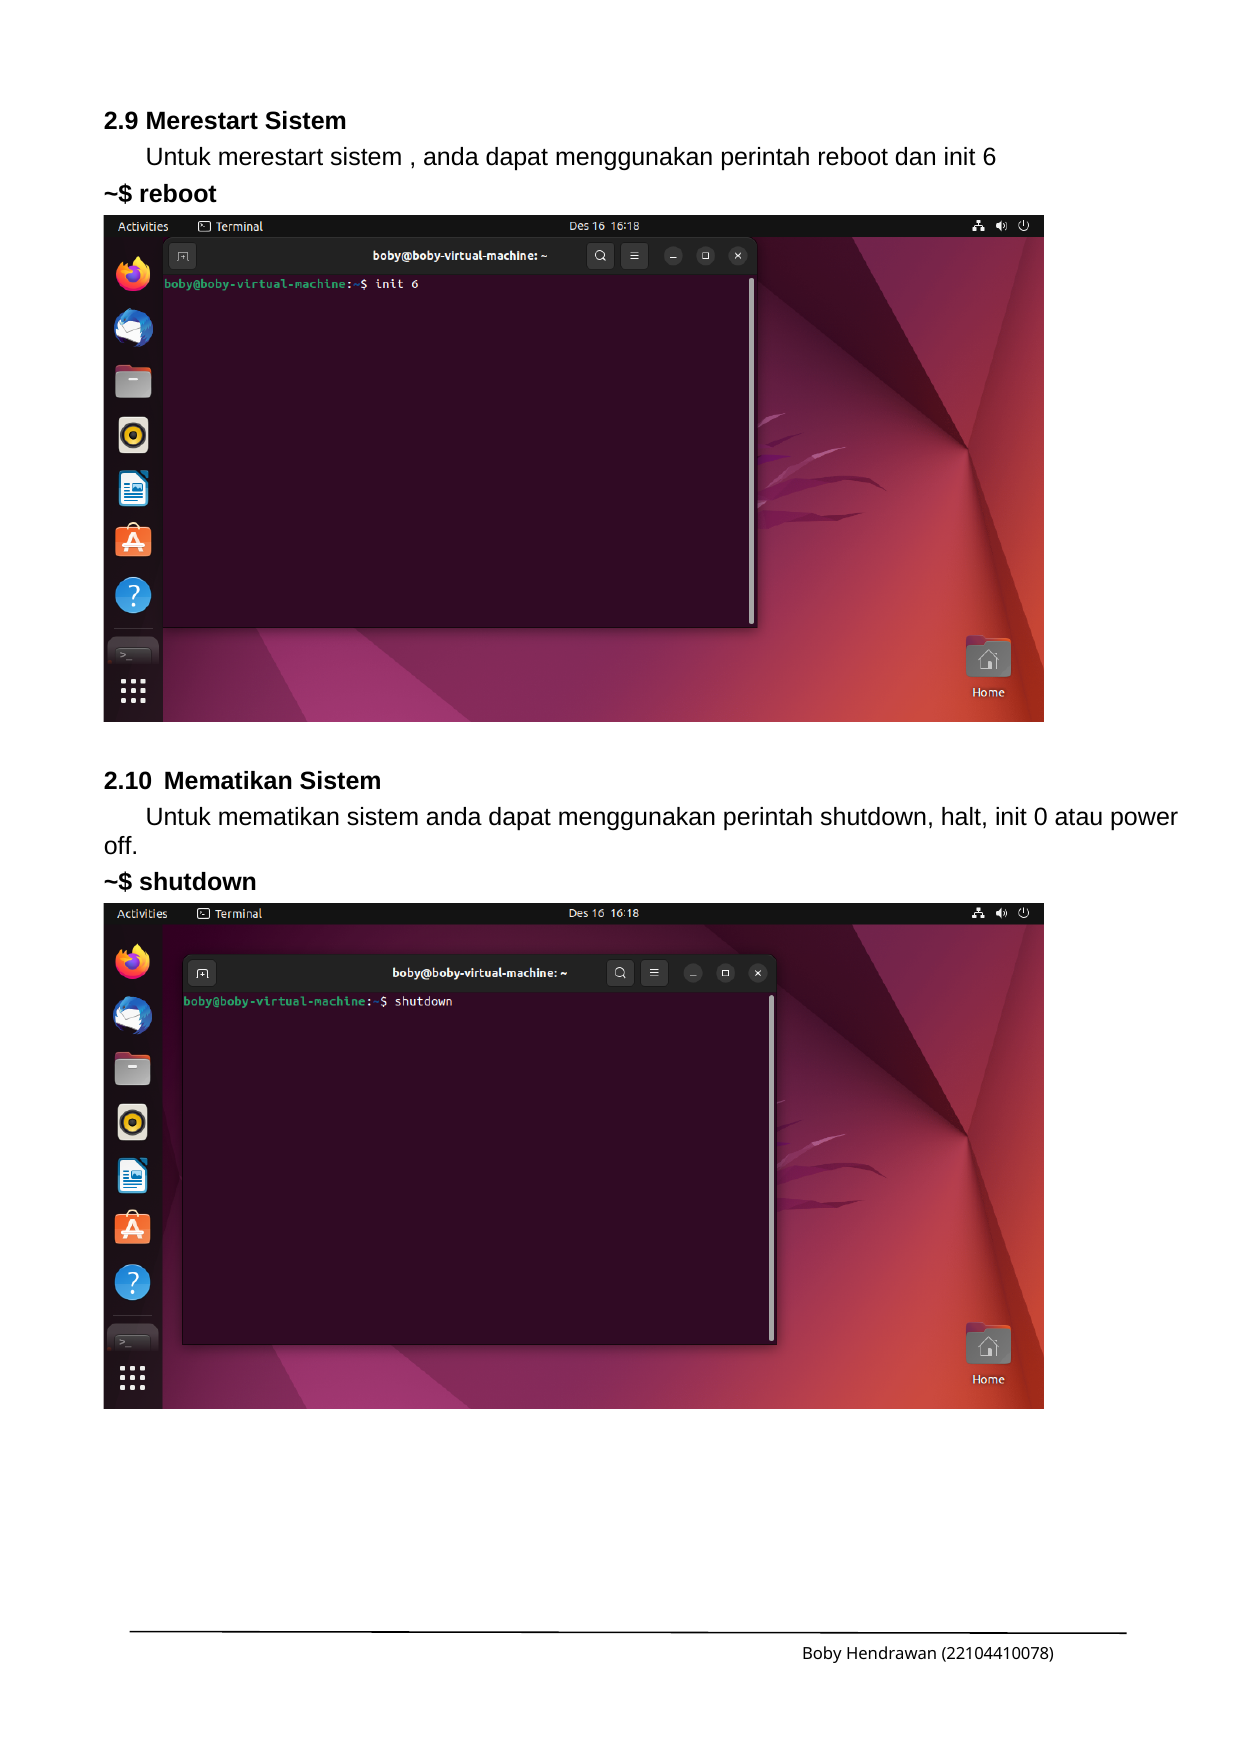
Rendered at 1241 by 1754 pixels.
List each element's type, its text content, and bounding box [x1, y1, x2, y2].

subtitle ~$ reboot [103, 178, 1181, 207]
subtitle Mematikan Sistem [103, 766, 1181, 794]
picture [103, 215, 1044, 722]
subtitle Merestart Sistem [103, 106, 1181, 134]
subtitle Untuk mematikan sistem anda dapat menggunakan perintah shutdown, halt, init 0 atau power off. [103, 802, 1181, 859]
subtitle ~$ shutdown [103, 867, 1181, 896]
picture [103, 903, 1044, 1409]
subtitle Untuk merestart sistem , anda dapat menggunakan perintah reboot dan init 6 [145, 142, 1181, 171]
